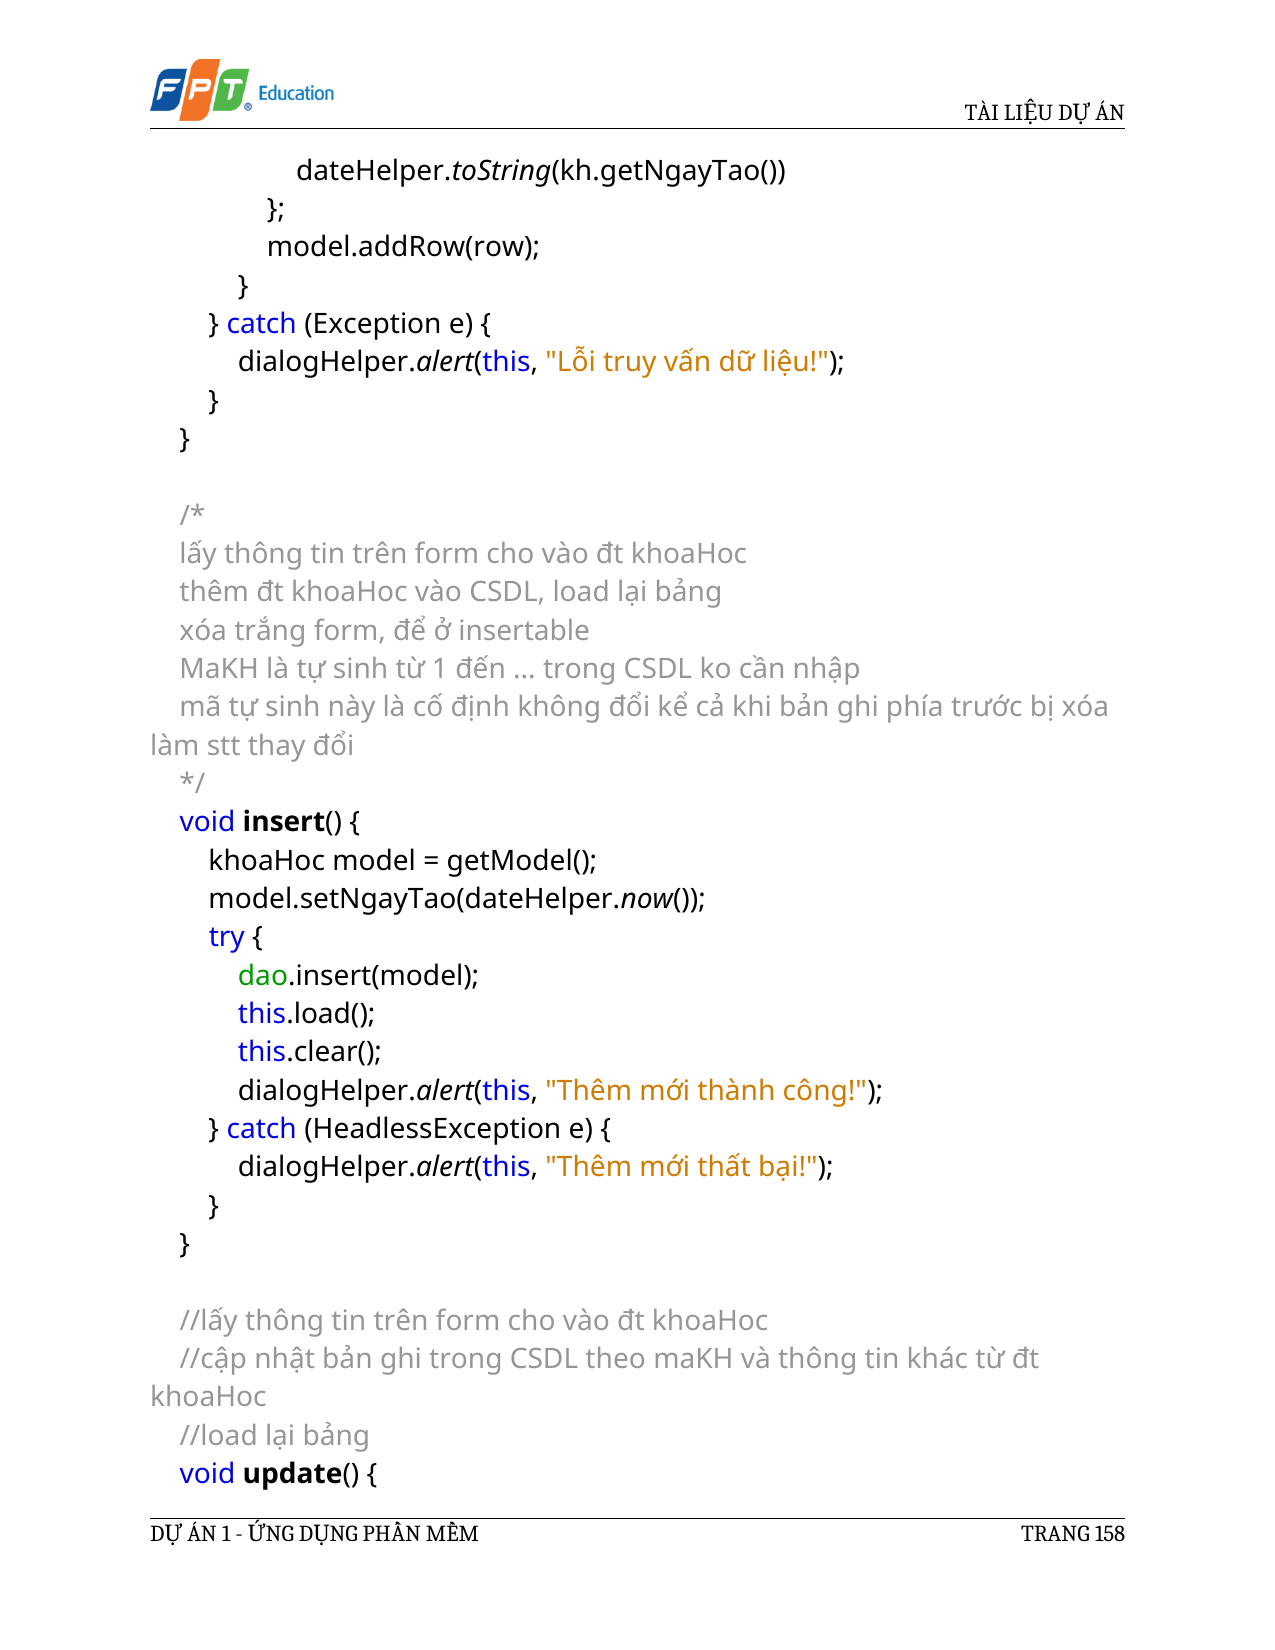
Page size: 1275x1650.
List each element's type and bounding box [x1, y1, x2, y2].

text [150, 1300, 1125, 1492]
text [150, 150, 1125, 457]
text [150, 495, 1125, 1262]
picture [150, 59, 336, 121]
